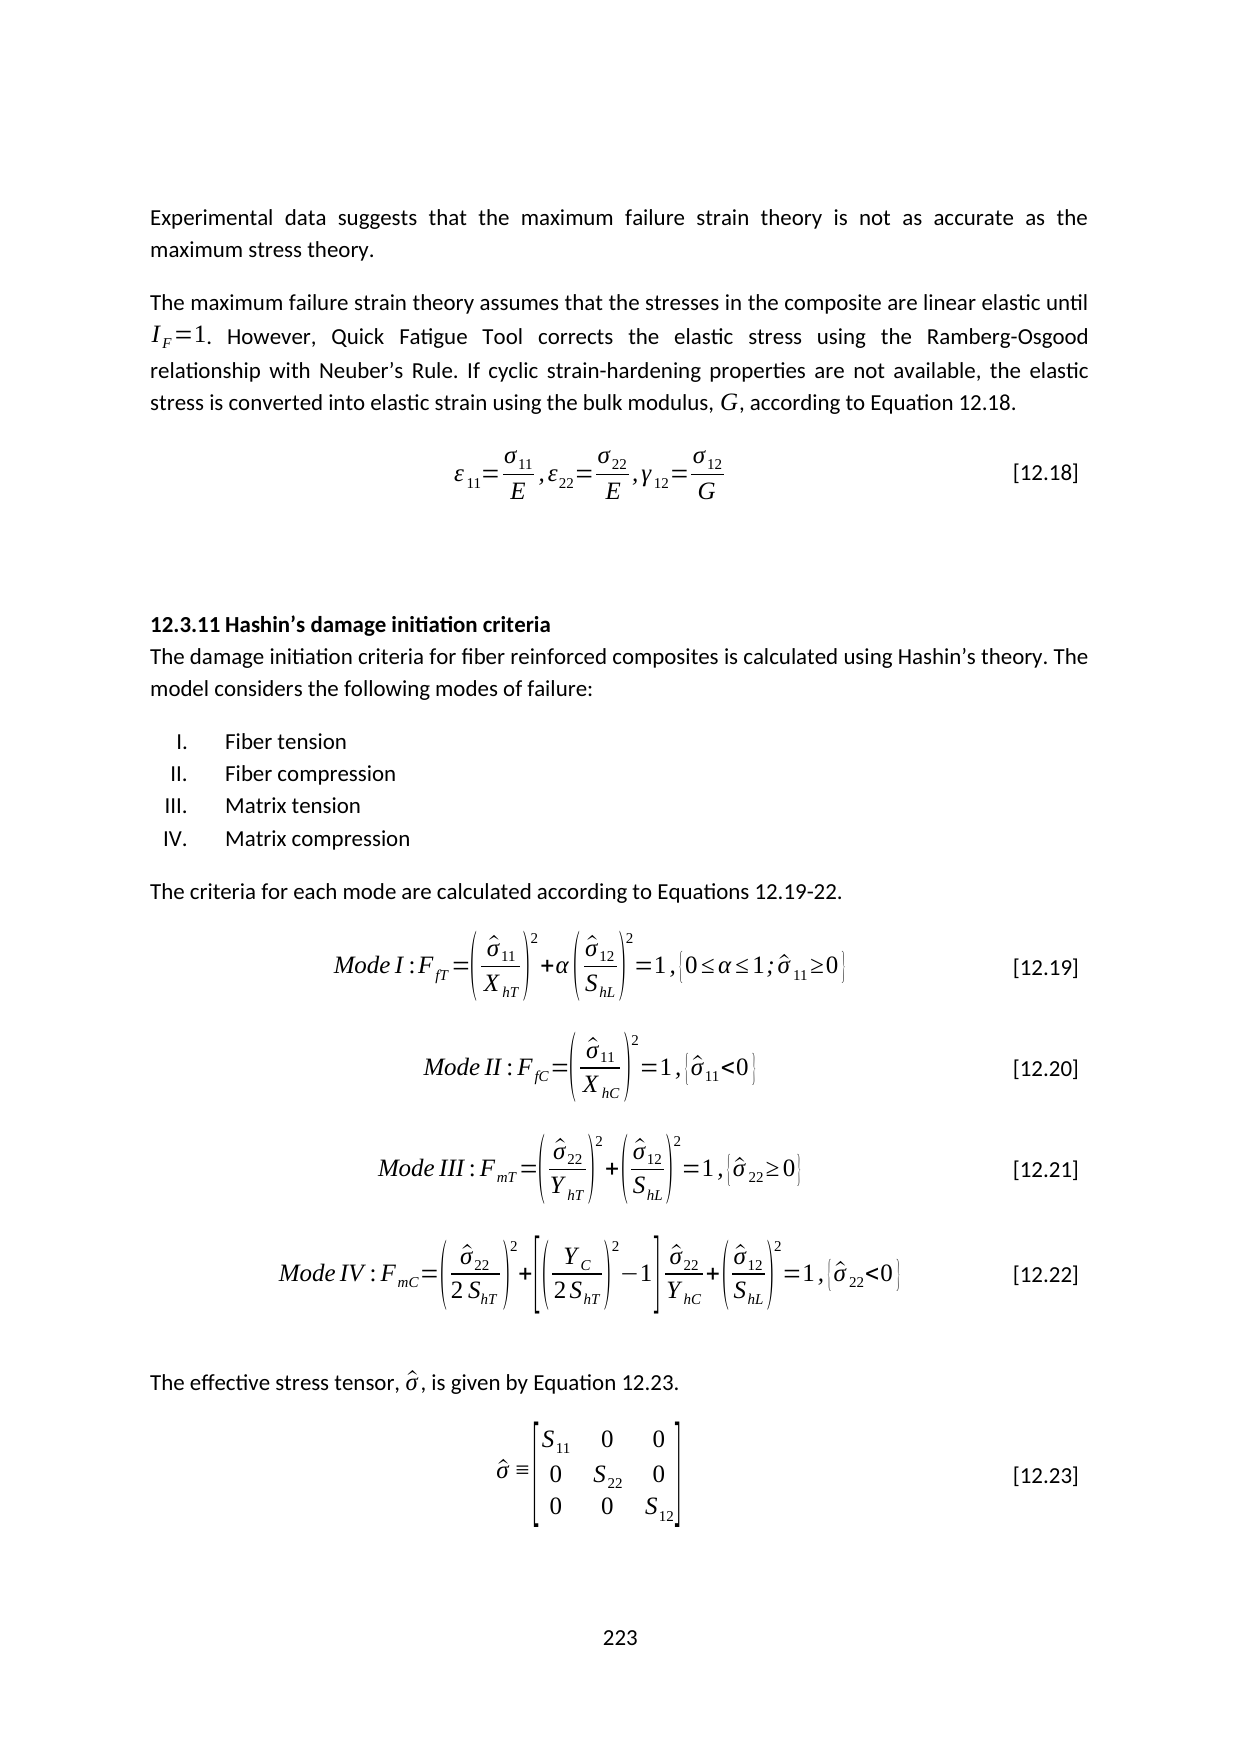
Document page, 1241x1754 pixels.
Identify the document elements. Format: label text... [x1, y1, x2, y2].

list Fiber compression [187, 759, 1090, 787]
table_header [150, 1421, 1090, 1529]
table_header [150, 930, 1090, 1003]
list Fiber tension [187, 727, 1090, 755]
list Matrix compression [187, 824, 1090, 852]
text The criteria for each mode are calculated according to Equations 12.19-22. [150, 877, 1090, 905]
text The effective stress tensor, , is given by Equation 12.23. [150, 1368, 1090, 1396]
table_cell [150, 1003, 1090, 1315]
text Experimental data suggests that the maximum failure strain theory is not as accurate as the maximum stress theory. [150, 203, 1090, 263]
list Matrix tension [187, 792, 1090, 820]
subtitle 12.3.11 Hashin’s damage initiation criteria [150, 610, 1090, 638]
text The damage initiation criteria for fiber reinforced composites is calculated using Hashin’s theory. The model considers the following modes of failure: [150, 642, 1090, 702]
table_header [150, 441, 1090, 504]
text The maximum failure strain theory assumes that the stresses in the composite are linear elastic until . However, Quick Fatigue Tool corrects the elastic stress using the Ramberg-Osgood relationship with Neuber’s Rule. If cyclic strain-hardening properties are not available, the elastic stress is converted into elastic strain using the bulk modulus, , according to Equation 12.18. [150, 288, 1090, 416]
